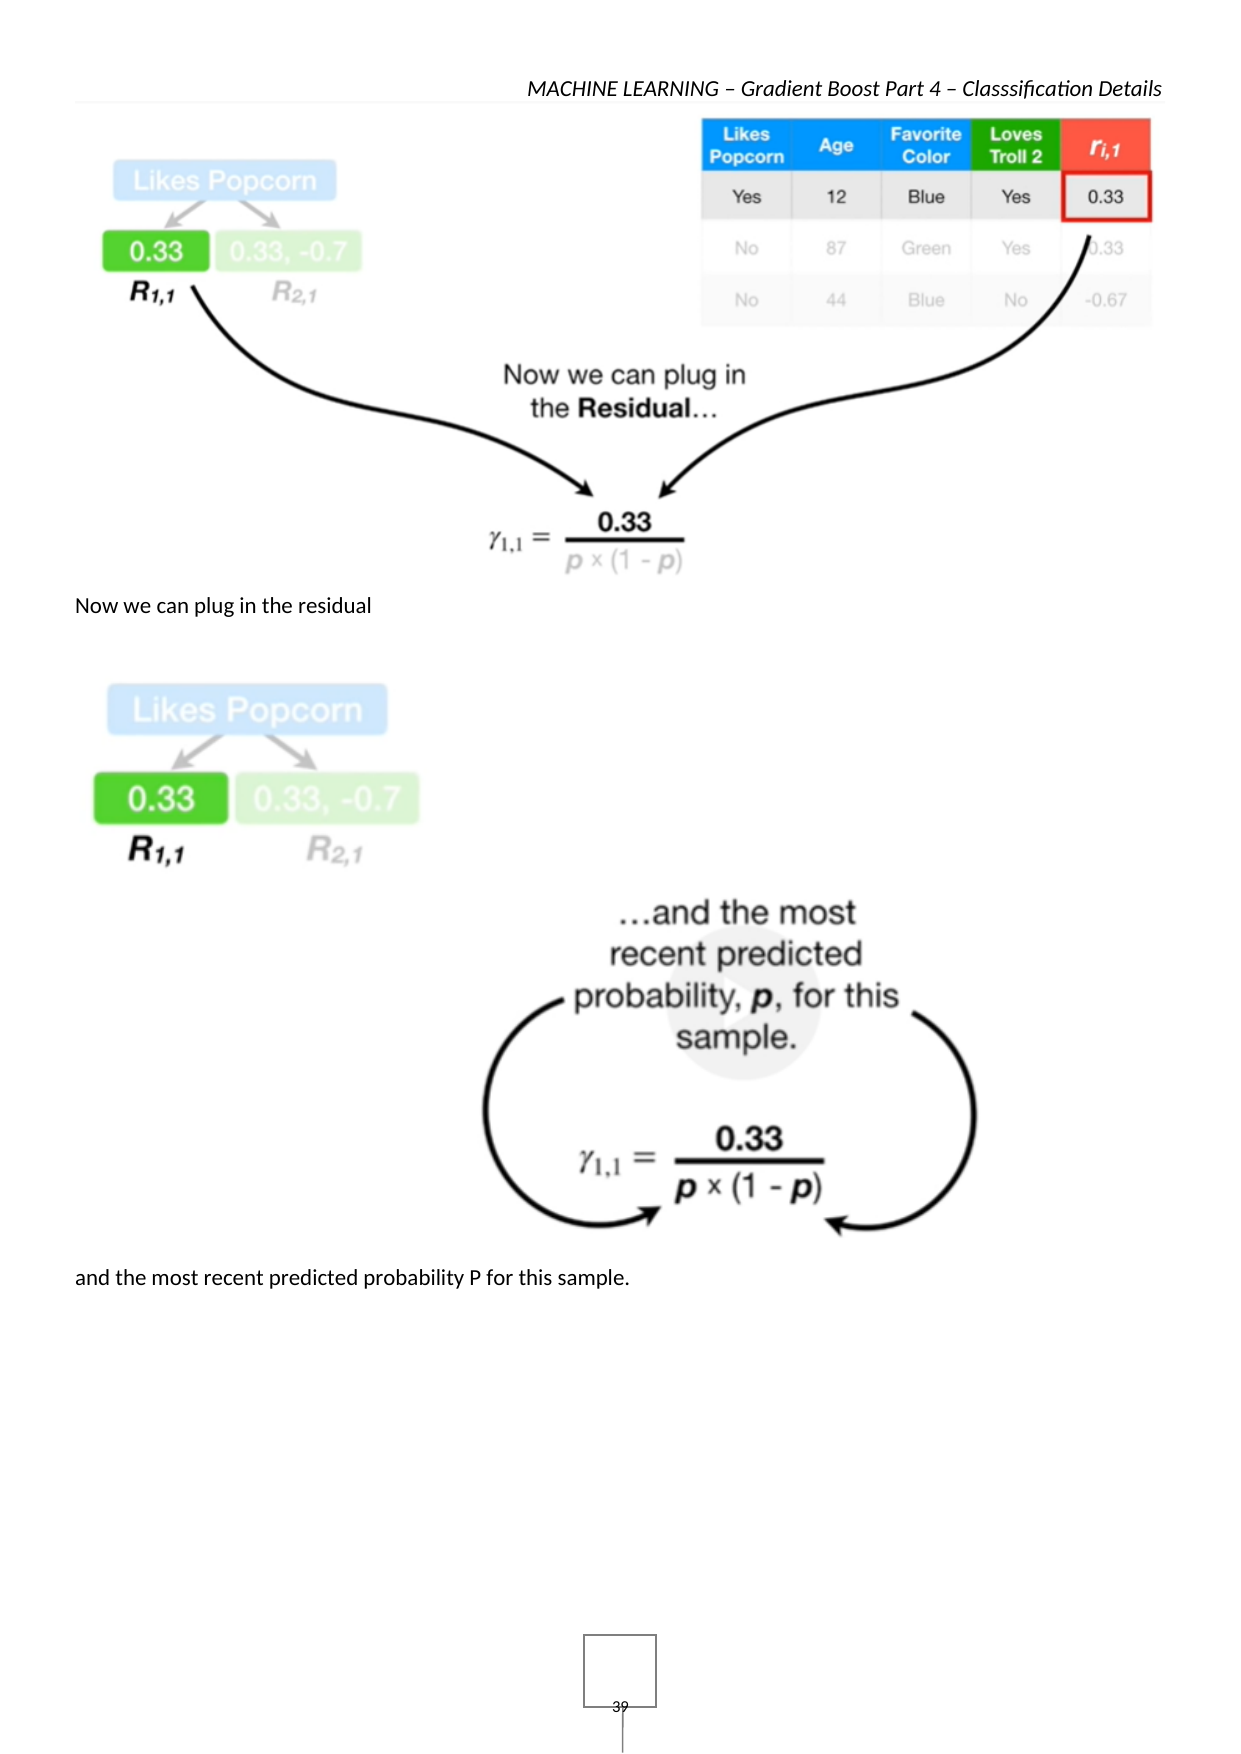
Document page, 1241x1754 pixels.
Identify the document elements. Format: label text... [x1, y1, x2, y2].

picture [75, 101, 1166, 591]
text Now we can plug in the residual [75, 591, 1165, 619]
picture [75, 646, 1132, 1263]
text and the most recent predicted probability P for this sample. [75, 1263, 1165, 1291]
